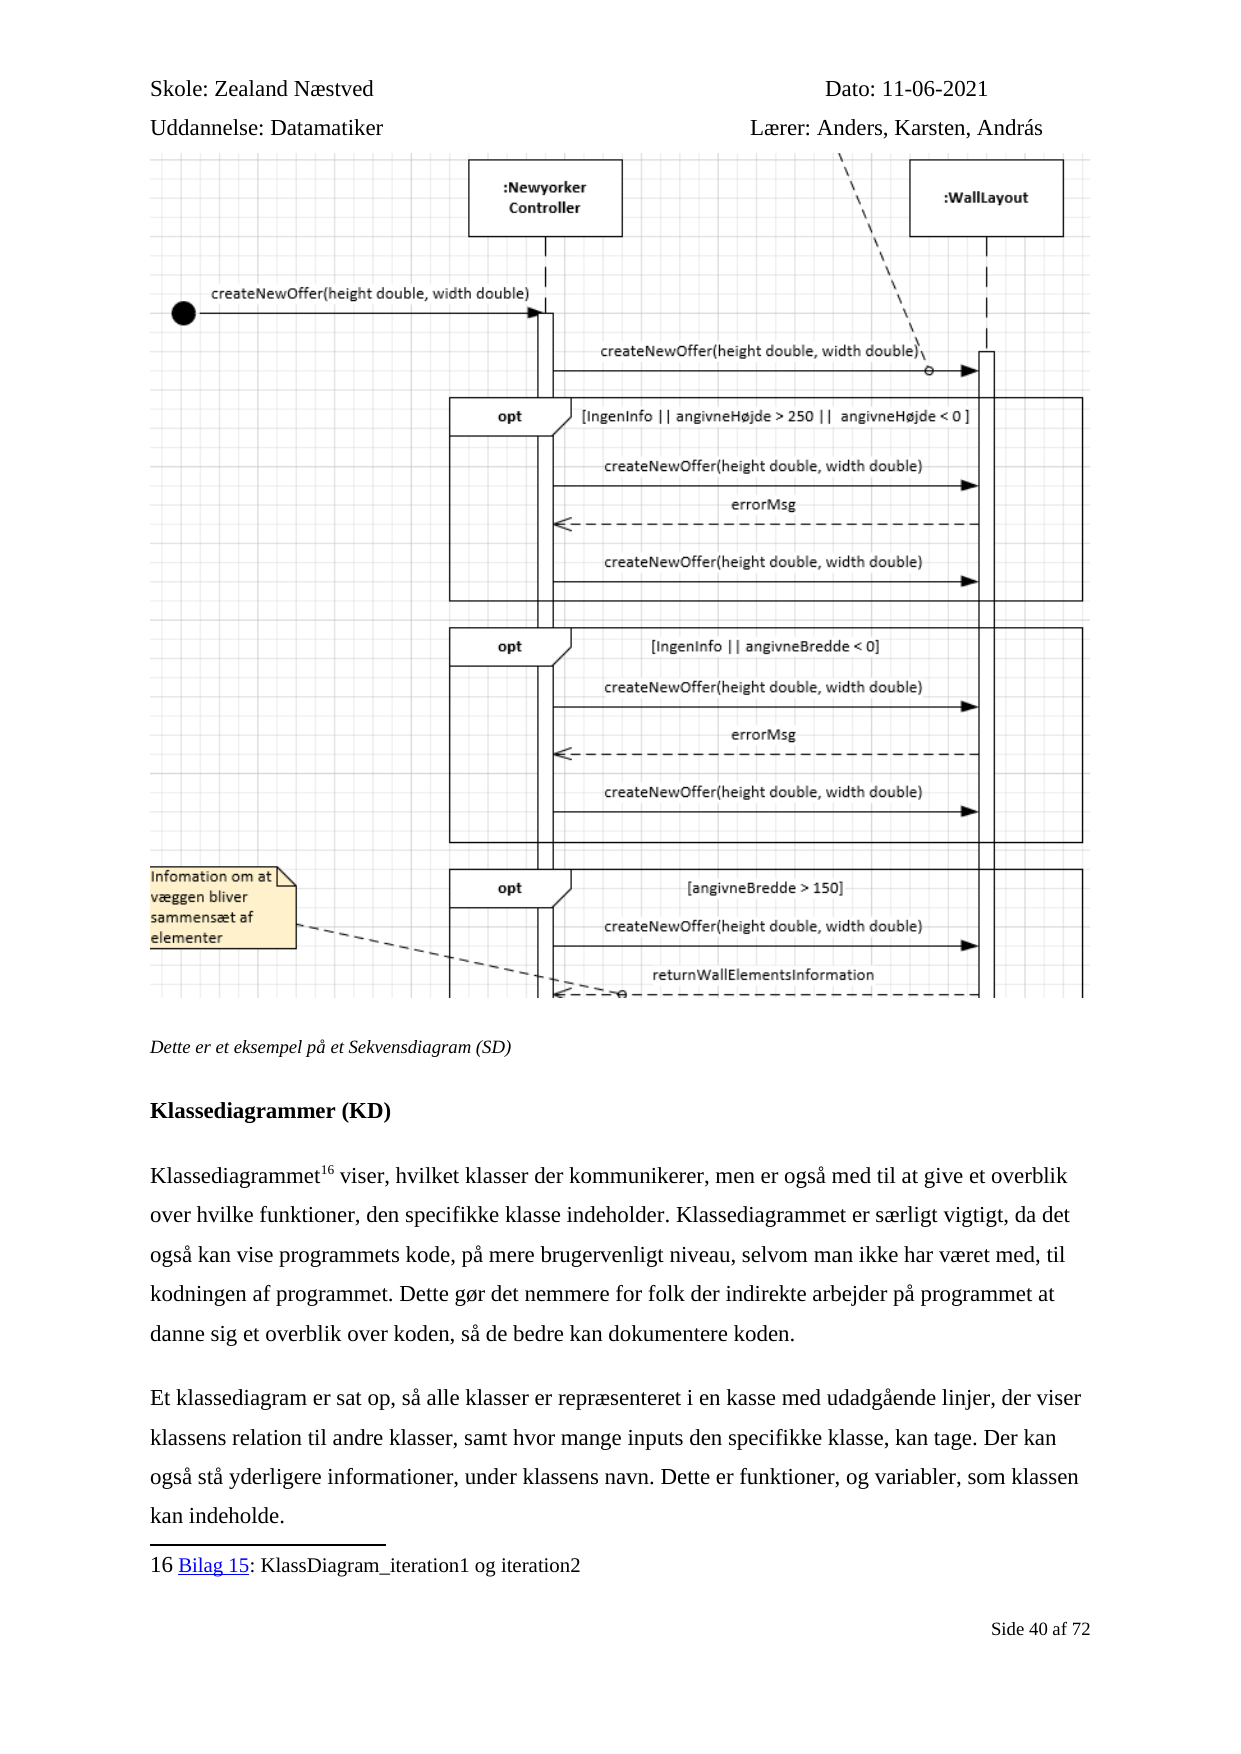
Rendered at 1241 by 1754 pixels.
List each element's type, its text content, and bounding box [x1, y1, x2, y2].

subtitle Klassediagrammer (KD) [150, 1097, 1090, 1124]
text Dette er et eksempel på et Sekvensdiagram (SD) [150, 1036, 1090, 1057]
text Et klassediagram er sat op, så alle klasser er repræsenteret i en kasse med udadgående linjer, der viser klassens relation til andre klasser, samt hvor mange inputs den specifikke klasse, kan tage. Der kan også stå yderligere informationer, under klassens navn. Dette er funktioner, og variabler, som klassen kan indeholde. [150, 1384, 1090, 1529]
text Klassediagrammet viser, hvilket klasser der kommunikerer, men er også med til at give et overblik over hvilke funktioner, den specifikke klasse indeholder. Klassediagrammet er særligt vigtigt, da det også kan vise programmets kode, på mere brugervenligt niveau, selvom man ikke har været med, til kodningen af programmet. Dette gør det nemmere for folk der indirekte arbejder på programmet at danne sig et overblik over koden, så de bedre kan dokumentere koden. [150, 1162, 1090, 1346]
picture [150, 153, 1091, 998]
